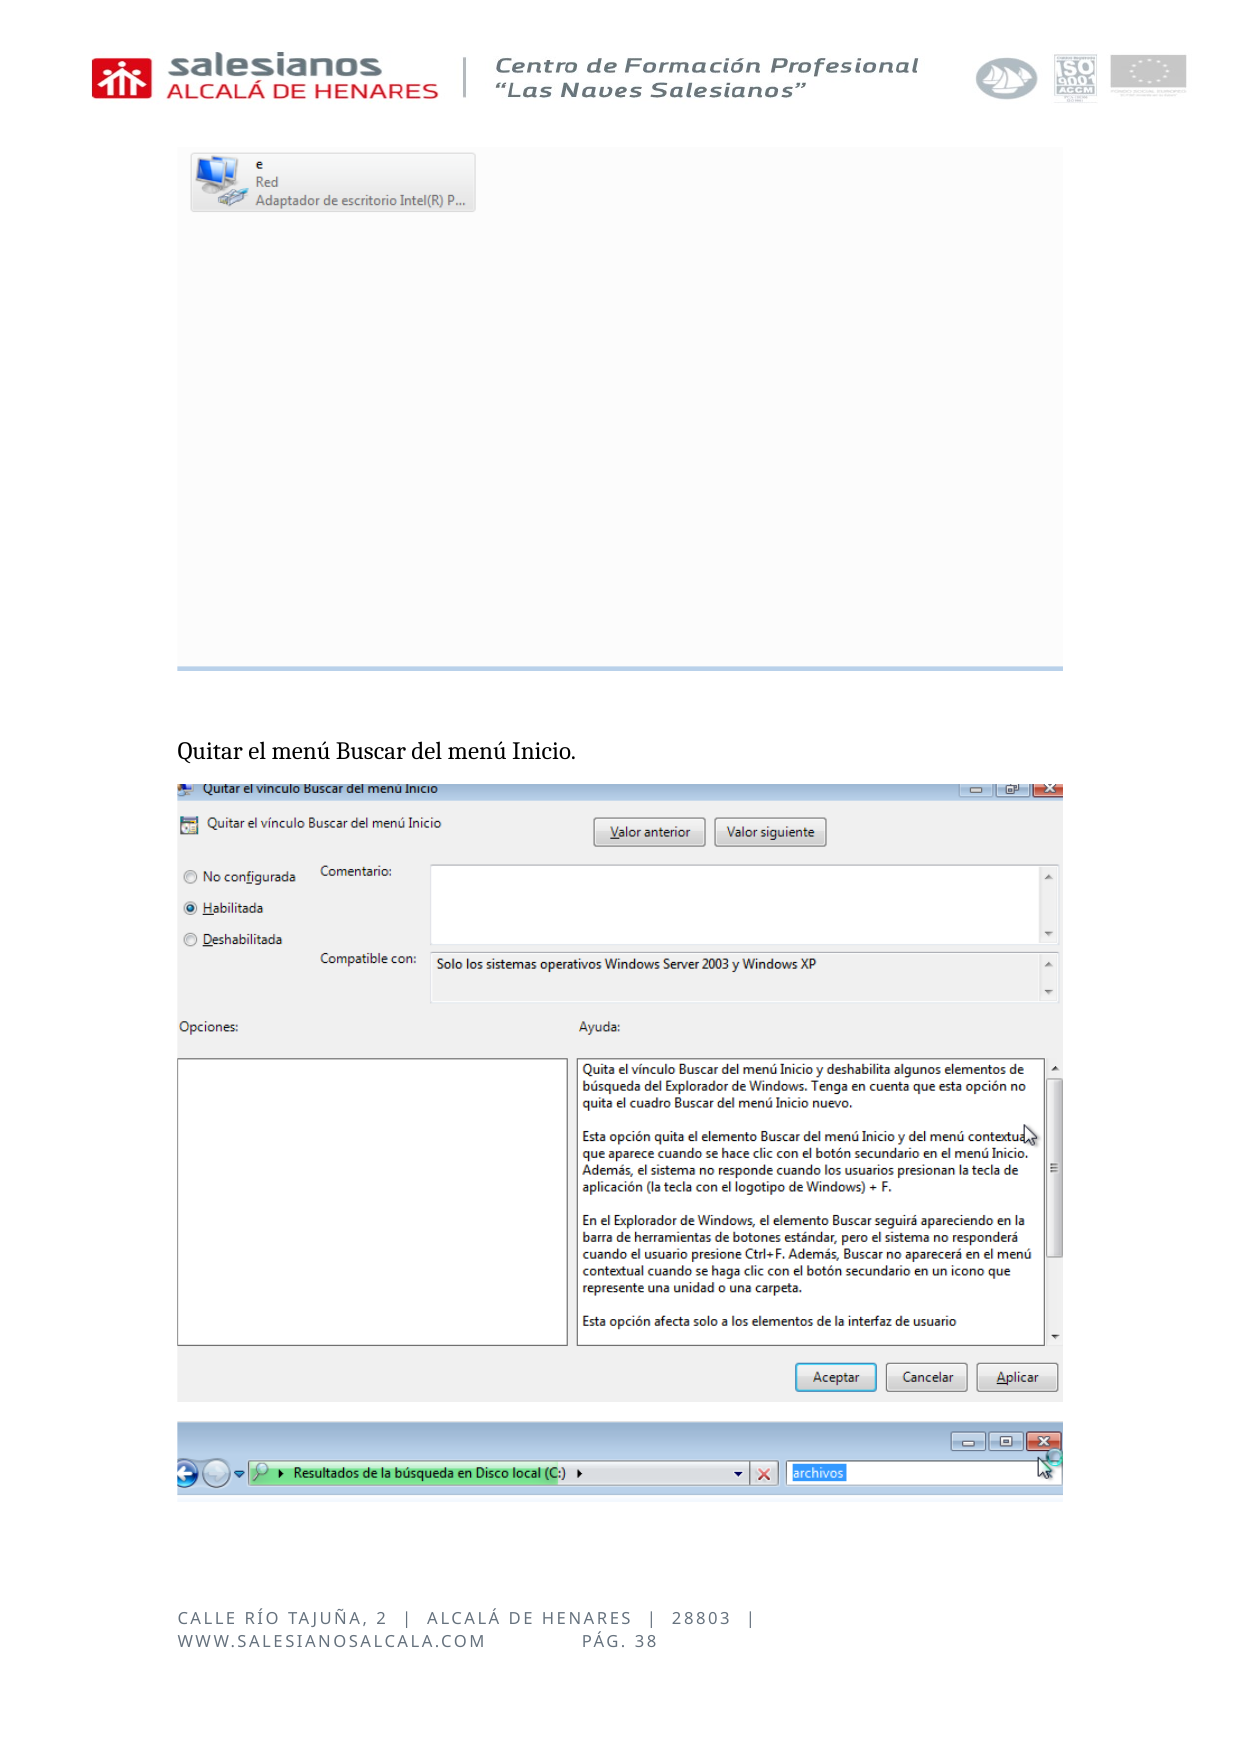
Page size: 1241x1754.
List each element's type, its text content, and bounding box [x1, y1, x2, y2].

picture [177, 147, 1063, 671]
picture [177, 1421, 1063, 1502]
picture [177, 784, 1063, 1402]
text Quitar el menú Buscar del menú Inicio. [177, 737, 1063, 766]
